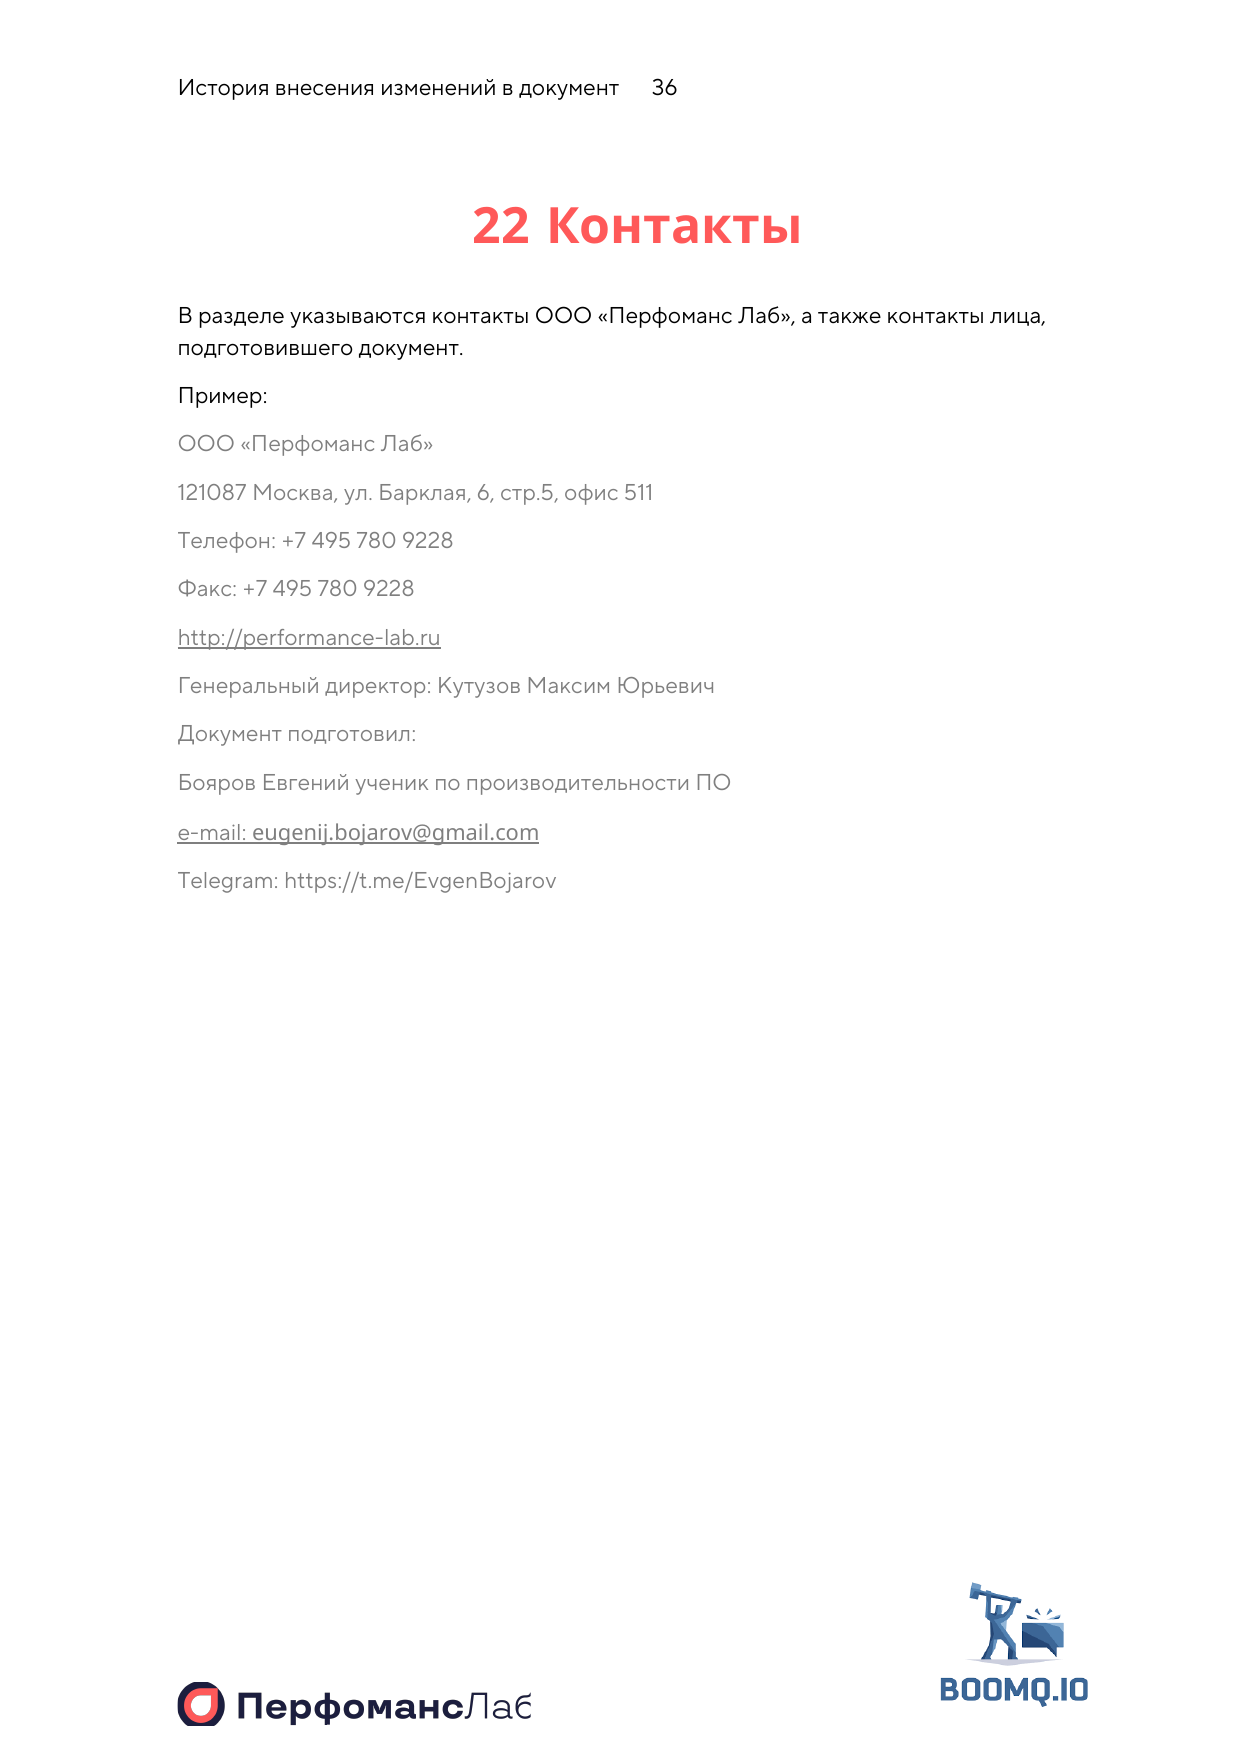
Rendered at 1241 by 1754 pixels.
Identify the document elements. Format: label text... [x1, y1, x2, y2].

text e-mail: eugenij.bojarov@gmail.com [177, 816, 1152, 847]
text ООО «Перфоманс Лаб» [177, 430, 1152, 459]
text http://performance-lab.ru [177, 623, 1152, 652]
picture [177, 1682, 531, 1726]
list Контакты [472, 190, 1152, 258]
text Бояров Евгений ученик по производительности ПО [177, 768, 1152, 797]
text Документ подготовил: [177, 720, 1152, 749]
text Telegram: https://t.me/EvgenBojarov [177, 867, 1152, 896]
text Телефон: +7 495 780 9228 [177, 526, 1152, 556]
text Факс: +7 495 780 9228 [177, 575, 1152, 604]
text Генеральный директор: Кутузов Максим Юрьевич [177, 671, 1152, 701]
picture [940, 1582, 1088, 1707]
text 121087 Москва, ул. Барклая, 6, стр.5, офис 511 [177, 478, 1152, 507]
text Пример: [177, 381, 1152, 411]
text В разделе указываются контакты ООО «Перфоманс Лаб», а также контакты лица, подготовившего документ. [177, 301, 1152, 362]
